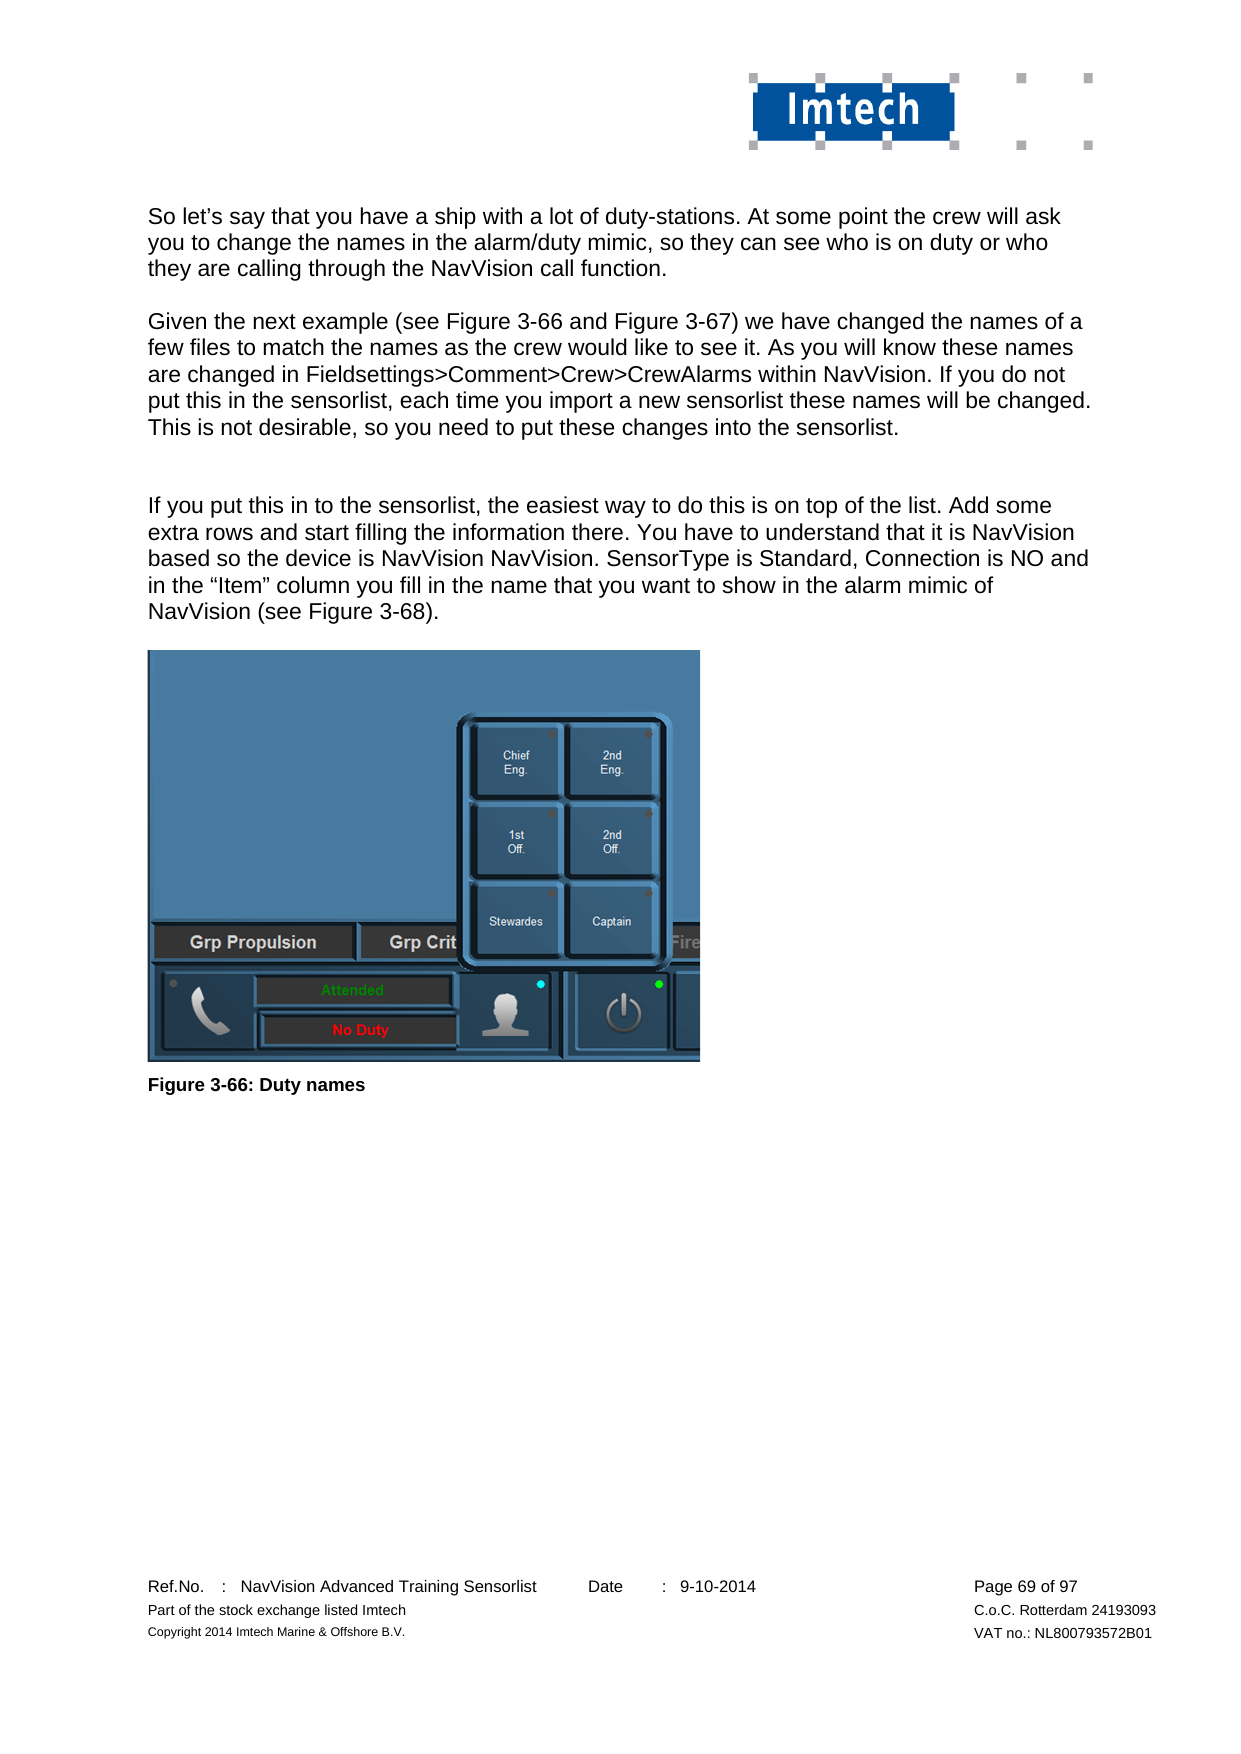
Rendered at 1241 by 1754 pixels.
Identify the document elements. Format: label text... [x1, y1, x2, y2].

picture [748, 73, 1093, 150]
text So let’s say that you have a ship with a lot of duty-stations. At some point the crew will ask you to change the names in the alarm/duty mimic, so they can see who is on duty or who they are calling through the NavVision call function. [148, 203, 1093, 282]
picture [147, 650, 701, 1062]
